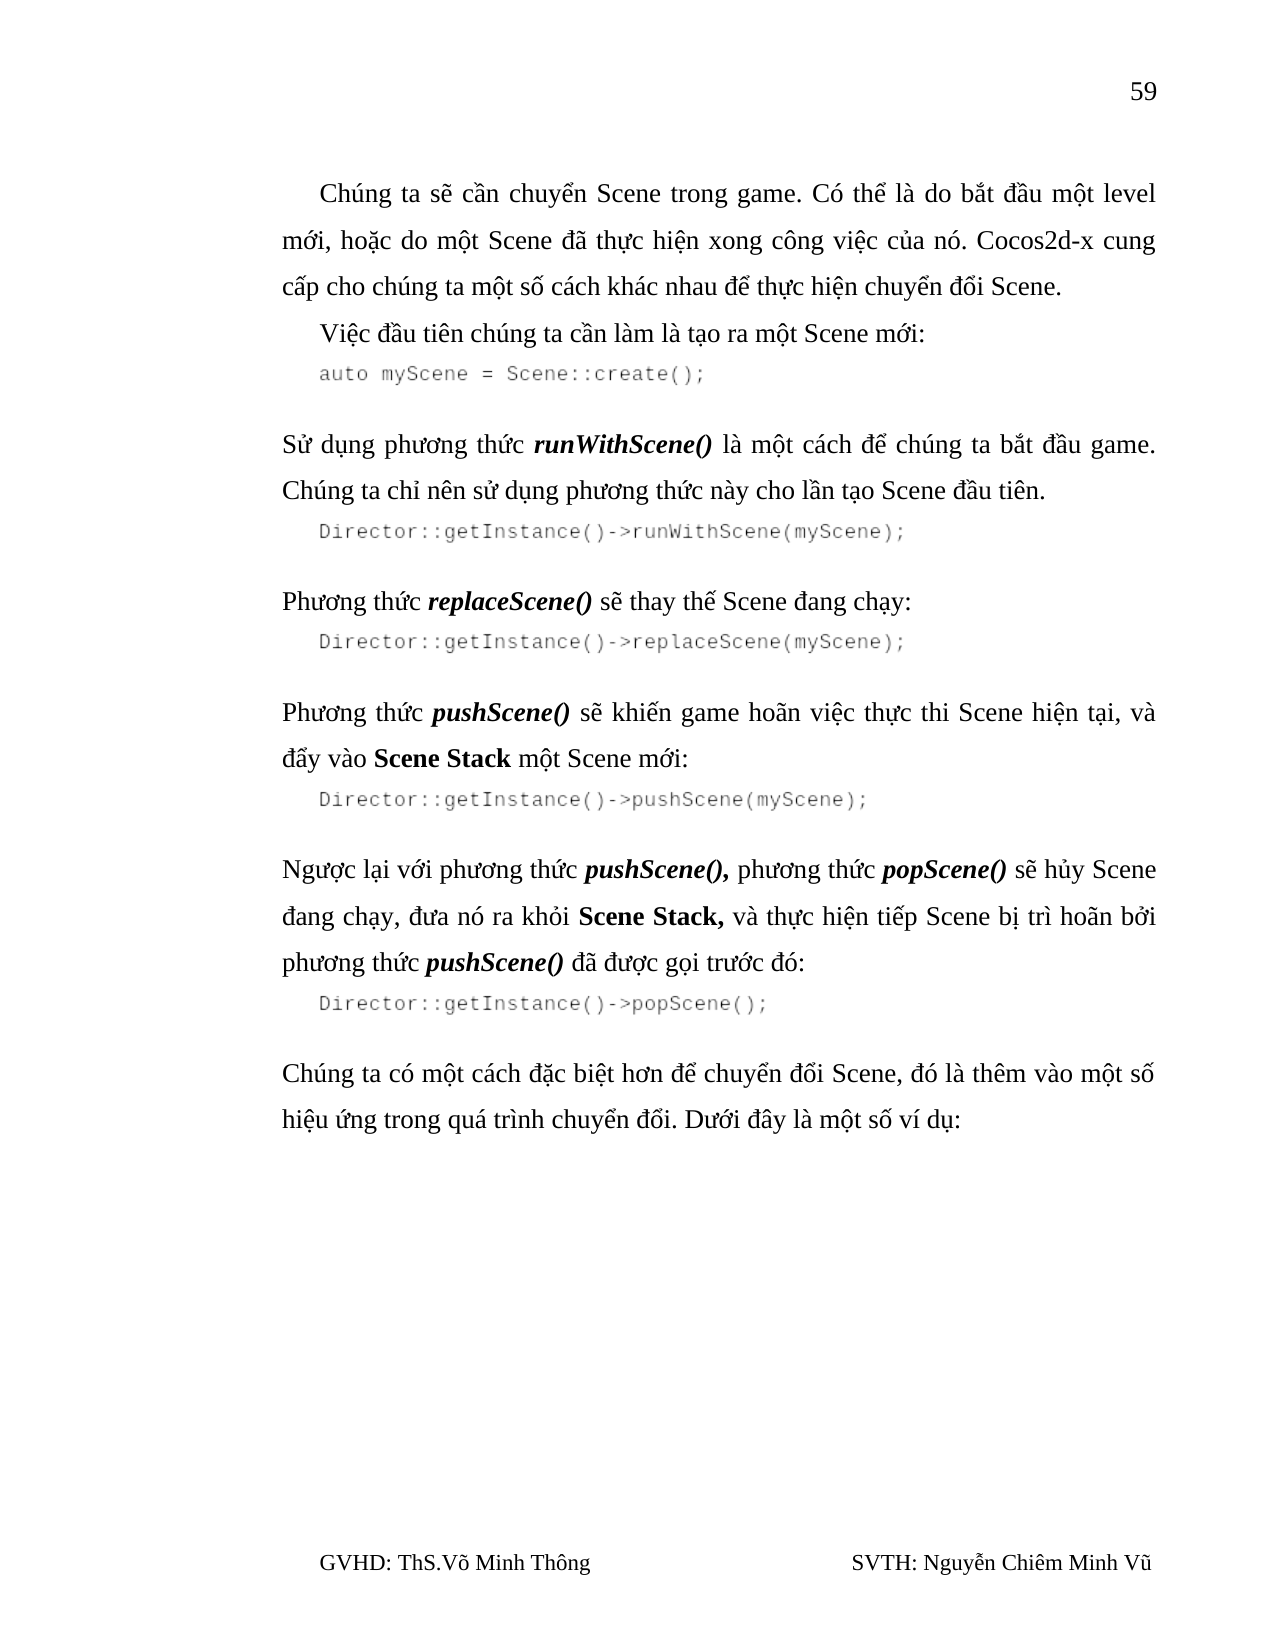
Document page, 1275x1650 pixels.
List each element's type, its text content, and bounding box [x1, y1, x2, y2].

text Sử dụng phương thức runWithScene() là một cách để chúng ta bắt đầu game. Chúng ta chỉ nên sử dụng phương thức này cho lần tạo Scene đầu tiên. [282, 364, 1157, 506]
text Phương thức pushScene() sẽ khiến game hoãn việc thực thi Scene hiện tại, và đẩy vào Scene Stack một Scene mới: [282, 632, 1157, 773]
text Chúng ta có một cách đặc biệt hơn để chuyển đổi Scene, đó là thêm vào một số hiệu ứng trong quá trình chuyển đổi. Dưới đây là một số ví dụ: [282, 993, 1157, 1135]
text Ngược lại với phương thức pushScene(), phương thức popScene() sẽ hủy Scene đang chạy, đưa nó ra khỏi Scene Stack, và thực hiện tiếp Scene bị trì hoãn bởi phương thức pushScene() đã được gọi trước đó: [282, 789, 1157, 977]
text Phương thức replaceScene() sẽ thay thế Scene đang chạy: [282, 521, 1157, 616]
text Chúng ta sẽ cần chuyển Scene trong game. Có thể là do bắt đầu một level mới, hoặc do một Scene đã thực hiện xong công việc của nó. Cocos2d-x cung cấp cho chúng ta một số cách khác nhau để thực hiện chuyển đổi Scene. [282, 177, 1157, 302]
text Việc đầu tiên chúng ta cần làm là tạo ra một Scene mới: [282, 317, 1157, 348]
